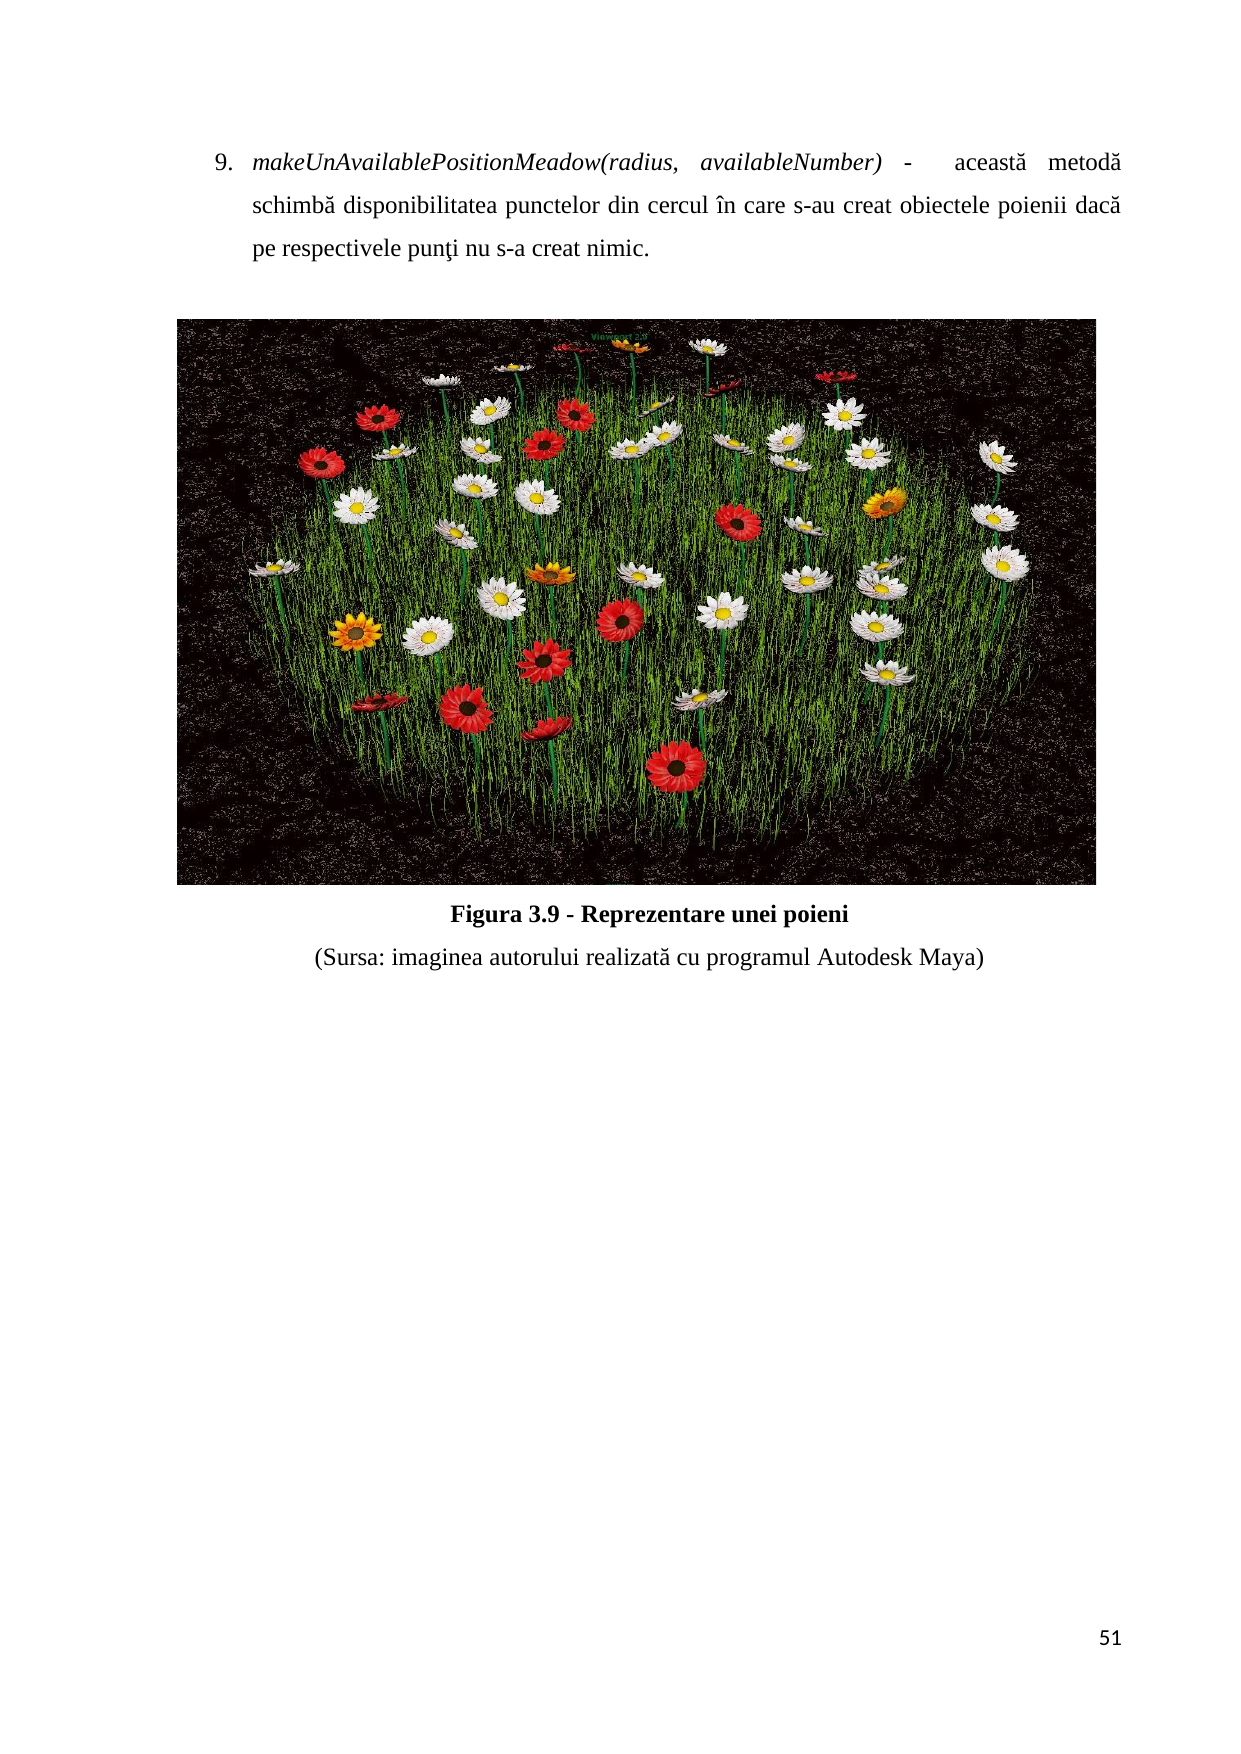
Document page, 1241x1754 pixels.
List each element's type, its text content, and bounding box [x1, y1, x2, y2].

picture [177, 319, 1097, 885]
text (Sursa: imaginea autorului realizată cu programul Autodesk Maya) [177, 942, 1122, 971]
list makeUnAvailablePositionMeadow(radius, availableNumber) - această metodă schimbă disponibilitatea punctelor din cercul în care s-au creat obiectele poienii dacă pe respectivele punţi nu s-a creat nimic. [214, 147, 1122, 262]
text Figura 3.9 - Reprezentare unei poieni [177, 899, 1122, 927]
